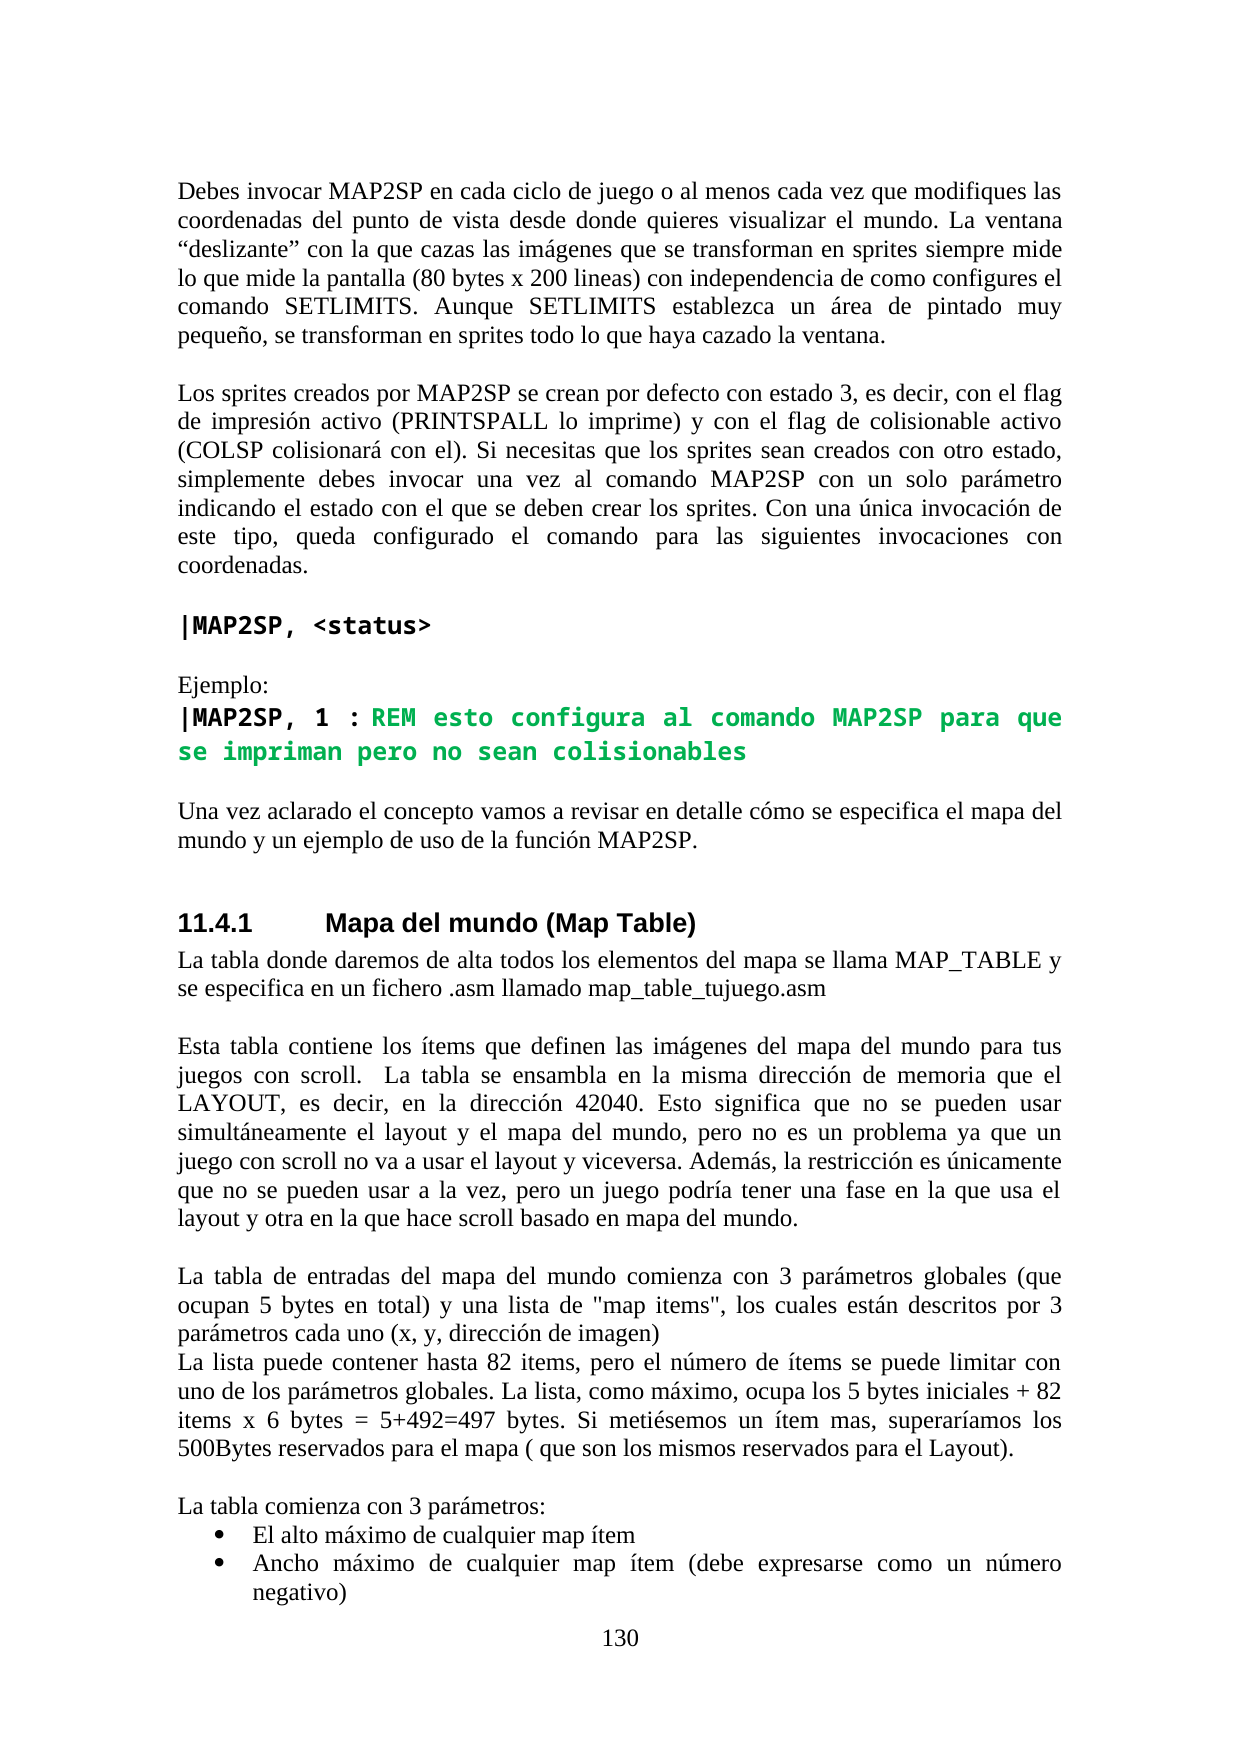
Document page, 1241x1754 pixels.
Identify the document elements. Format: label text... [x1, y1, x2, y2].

list Ancho máximo de cualquier map ítem (debe expresarse como un número negativo) [215, 1548, 1063, 1606]
text Ejemplo: [177, 670, 1063, 699]
text Los sprites creados por MAP2SP se crean por defecto con estado 3, es decir, con el flag de impresión activo (PRINTSPALL lo imprime) y con el flag de colisionable activo (COLSP colisionará con el). Si necesitas que los sprites sean creados con otro estado, simplemente debes invocar una vez al comando MAP2SP con un solo parámetro indicando el estado con el que se deben crear los sprites. Con una única invocación de este tipo, queda configurado el comando para las siguientes invocaciones con coordenadas. [177, 378, 1063, 579]
text |MAP2SP, <status> [177, 608, 1063, 642]
text |MAP2SP, 1 : REM esto configura al comando MAP2SP para que se impriman pero no sean colisionables [177, 699, 1063, 767]
subtitle Mapa del mundo (Map Table) [177, 907, 1063, 938]
text Esta tabla contiene los ítems que definen las imágenes del mapa del mundo para tus juegos con scroll. La tabla se ensambla en la misma dirección de memoria que el LAYOUT, es decir, en la dirección 42040. Esto significa que no se pueden usar simultáneamente el layout y el mapa del mundo, pero no es un problema ya que un juego con scroll no va a usar el layout y viceversa. Además, la restricción es únicamente que no se pueden usar a la vez, pero un juego podría tener una fase en la que usa el layout y otra en la que hace scroll basado en mapa del mundo. [177, 1031, 1063, 1232]
text La lista puede contener hasta 82 items, pero el número de ítems se puede limitar con uno de los parámetros globales. La lista, como máximo, ocupa los 5 bytes iniciales + 82 items x 6 bytes = 5+492=497 bytes. Si metiésemos un ítem mas, superaríamos los 500Bytes reservados para el mapa ( que son los mismos reservados para el Layout). [177, 1347, 1063, 1462]
text Debes invocar MAP2SP en cada ciclo de juego o al menos cada vez que modifiques las coordenadas del punto de vista desde donde quieres visualizar el mundo. La ventana “deslizante” con la que cazas las imágenes que se transforman en sprites siempre mide lo que mide la pantalla (80 bytes x 200 lineas) con independencia de como configures el comando SETLIMITS. Aunque SETLIMITS establezca un área de pintado muy pequeño, se transforman en sprites todo lo que haya cazado la ventana. [177, 176, 1063, 349]
text Una vez aclarado el concepto vamos a revisar en detalle cómo se especifica el mapa del mundo y un ejemplo de uso de la función MAP2SP. [177, 796, 1063, 853]
text La tabla donde daremos de alta todos los elementos del mapa se llama MAP_TABLE y se especifica en un fichero .asm llamado map_table_tujuego.asm [177, 945, 1063, 1002]
text La tabla comienza con 3 parámetros: [177, 1491, 1063, 1520]
text La tabla de entradas del mapa del mundo comienza con 3 parámetros globales (que ocupan 5 bytes en total) y una lista de "map items", los cuales están descritos por 3 parámetros cada uno (x, y, dirección de imagen) [177, 1261, 1063, 1347]
list El alto máximo de cualquier map ítem [215, 1520, 1063, 1548]
